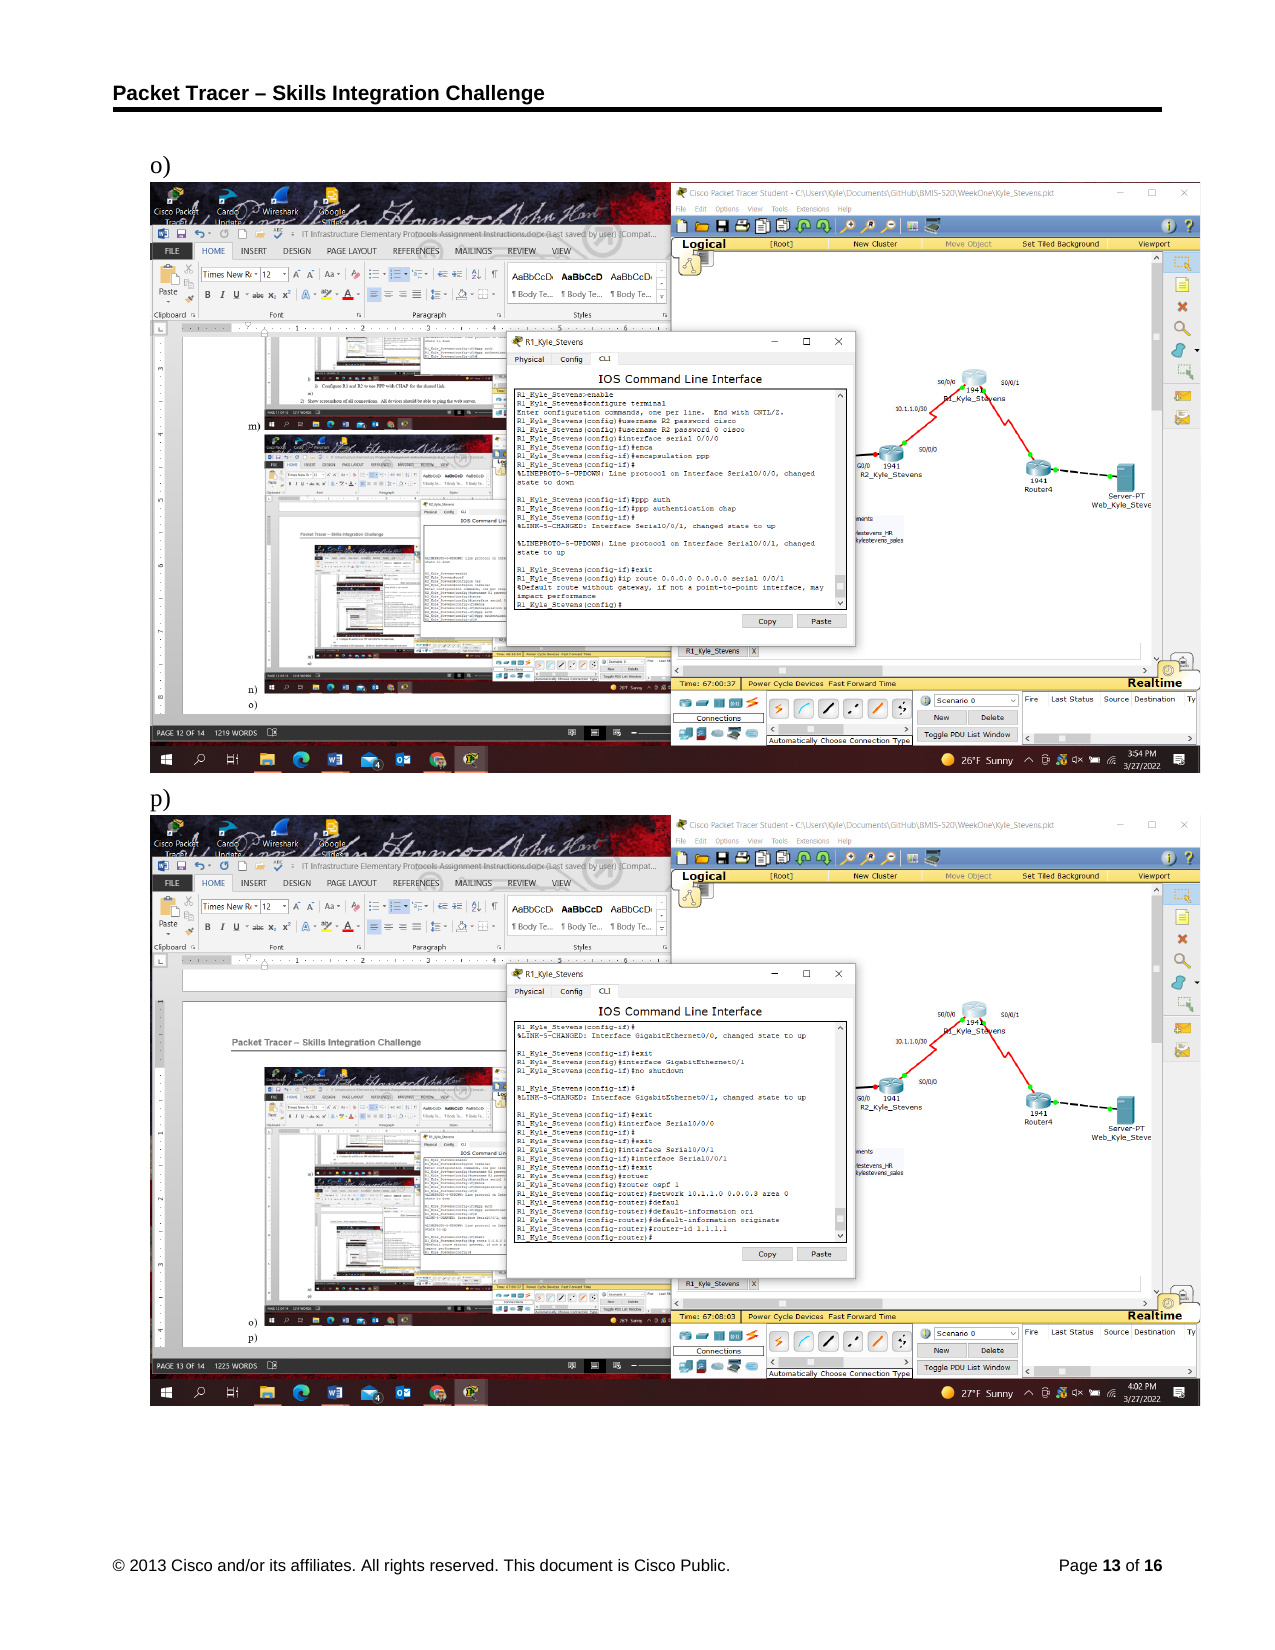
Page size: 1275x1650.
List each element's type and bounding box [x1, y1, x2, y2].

picture [150, 182, 1200, 773]
picture [150, 815, 1200, 1406]
